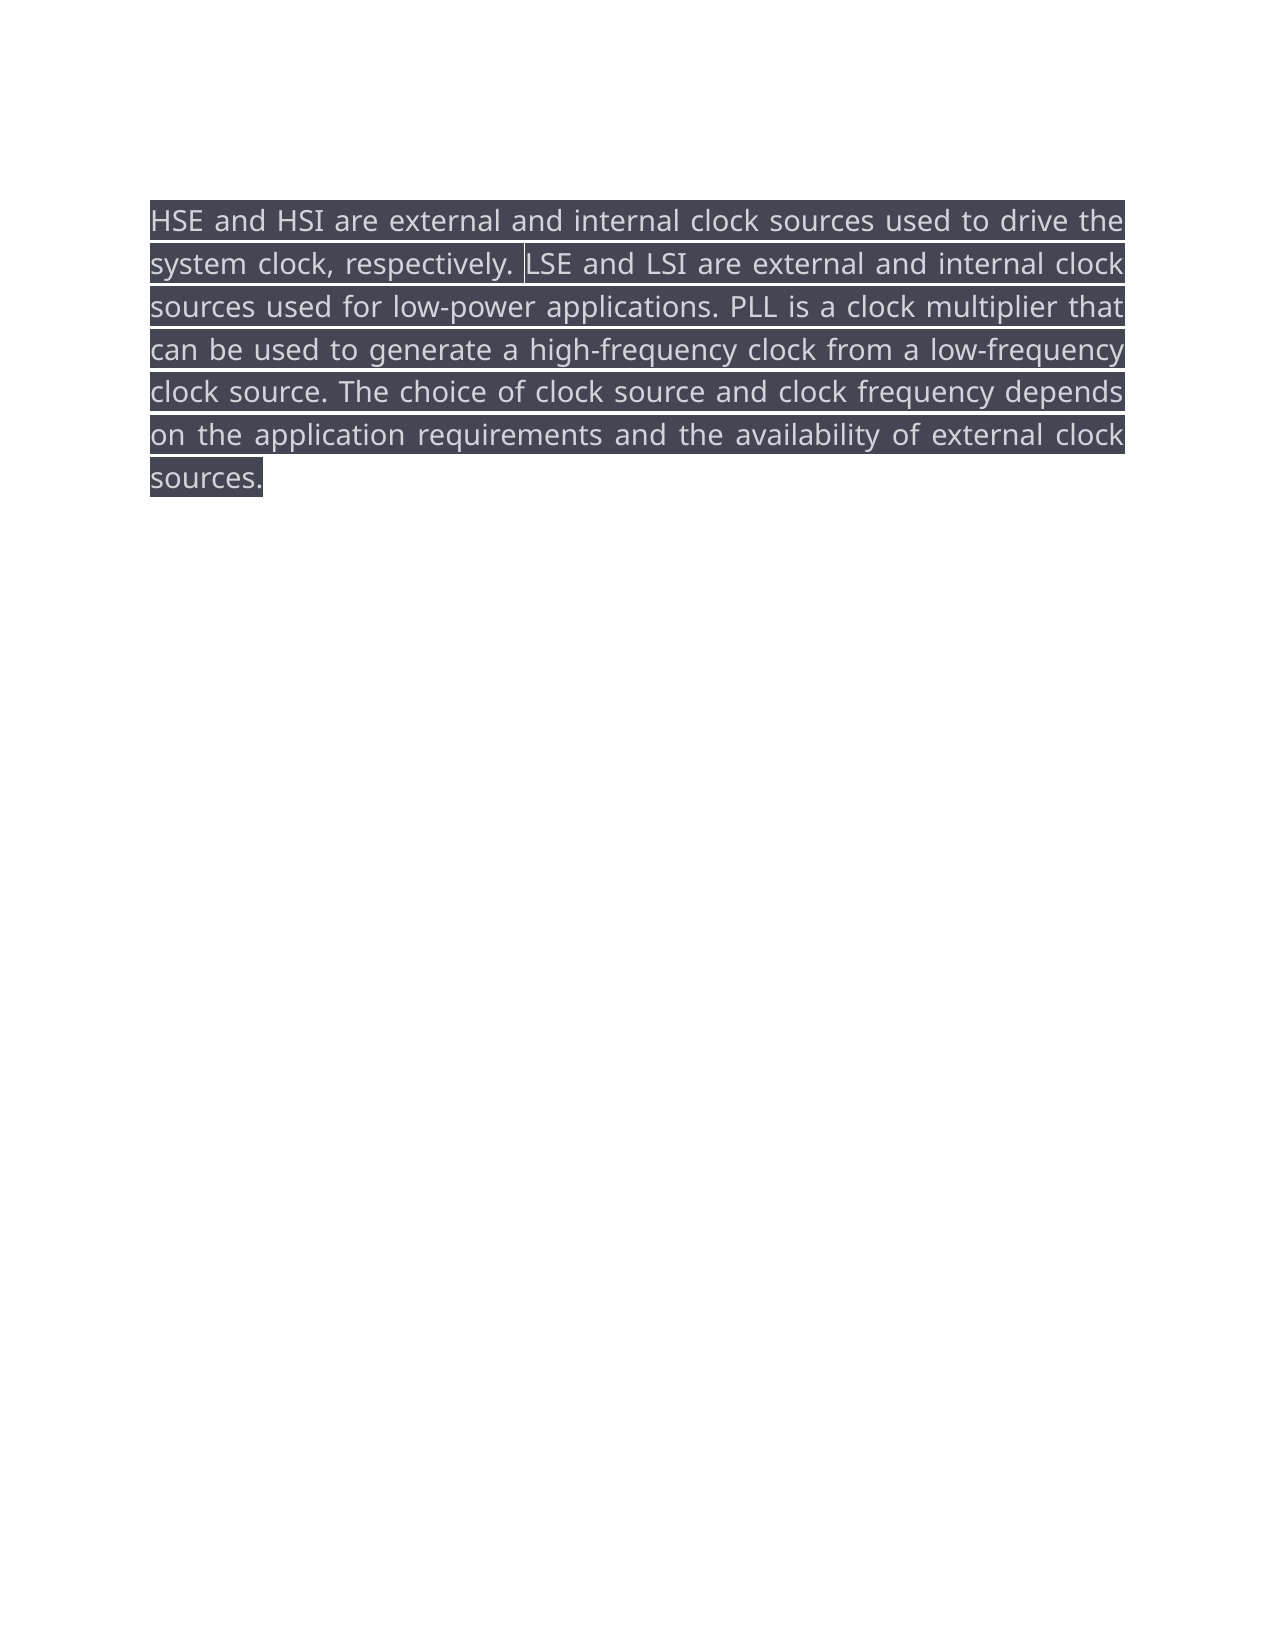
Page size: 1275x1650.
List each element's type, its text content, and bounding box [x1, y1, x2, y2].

text HSE and HSI are external and internal clock sources used to drive the system clock, respectively. LSE and LSI are external and internal clock sources used for low-power applications. PLL is a clock multiplier that can be used to generate a high-frequency clock from a low-frequency clock source. The choice of clock source and clock frequency depends on the application requirements and the availability of external clock sources. [150, 240, 1125, 286]
text HSE and HSI are external and internal clock sources used to drive the system clock, respectively. LSE and LSI are external and internal clock sources used for low-power applications. PLL is a clock multiplier that can be used to generate a high-frequency clock from a low-frequency clock source. The choice of clock source and clock frequency depends on the application requirements and the availability of external clock sources. [150, 454, 1125, 497]
